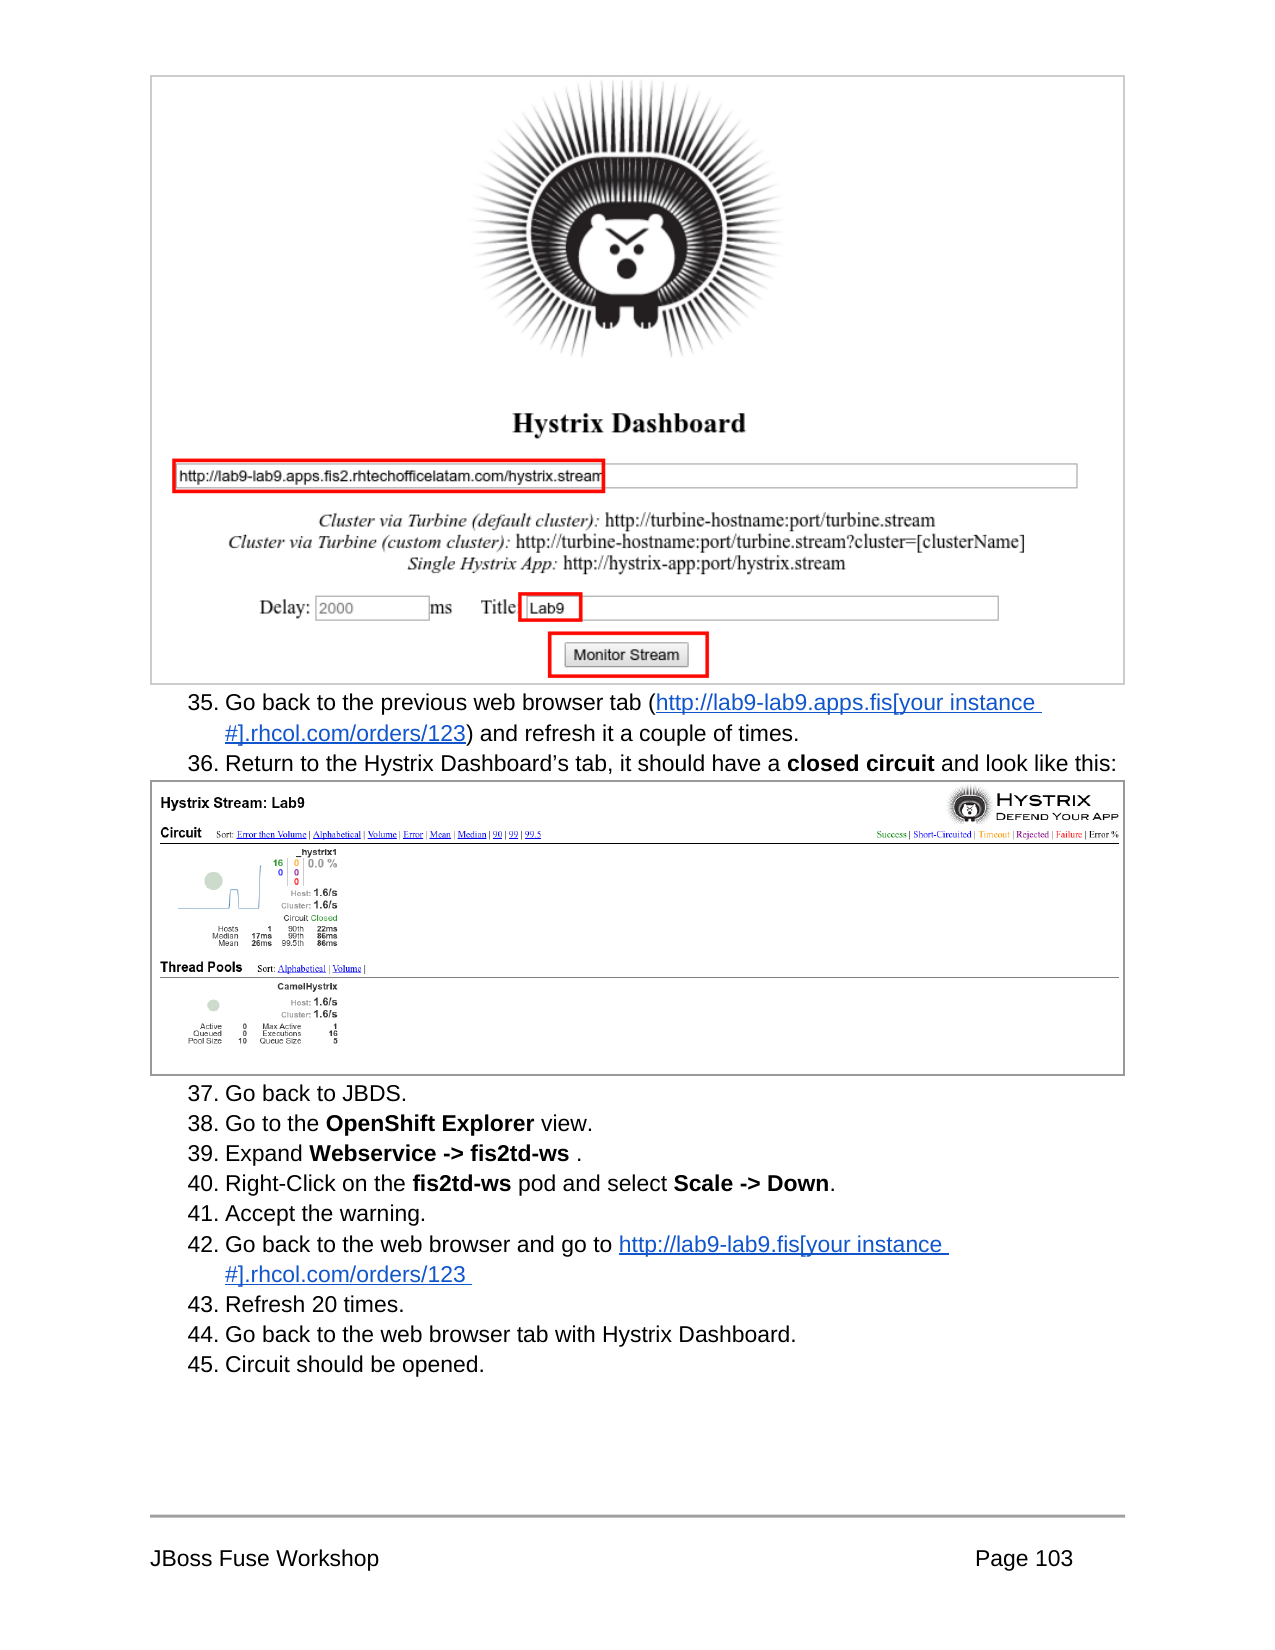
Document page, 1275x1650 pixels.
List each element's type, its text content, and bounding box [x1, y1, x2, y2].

list Return to the Hystrix Dashboard’s tab, it should have a closed circuit and look like this: [187, 750, 1125, 776]
list Go to the OpenShift Explorer view. [187, 1110, 1125, 1136]
list Go back to the previous web browser tab (http://lab9-lab9.apps.fis[your instance #].rhcol.com/orders/123) and refresh it a couple of times. [187, 689, 1125, 746]
picture [152, 782, 1123, 1074]
list Refresh 20 times. [187, 1291, 1125, 1317]
list Go back to the web browser tab with Hystrix Dashboard. [187, 1321, 1125, 1348]
list Circuit should be opened. [187, 1351, 1125, 1378]
picture [152, 77, 1123, 683]
list Go back to the web browser and go to http://lab9-lab9.fis[your instance #].rhcol.com/orders/123 [187, 1231, 1125, 1287]
list Accept the warning. [187, 1200, 1125, 1227]
list Expand Webservice -> fis2td-ws . [187, 1140, 1125, 1166]
list Go back to JBDS. [187, 1079, 1125, 1106]
list Right-Click on the fis2td-ws pod and select Scale -> Down. [187, 1170, 1125, 1197]
